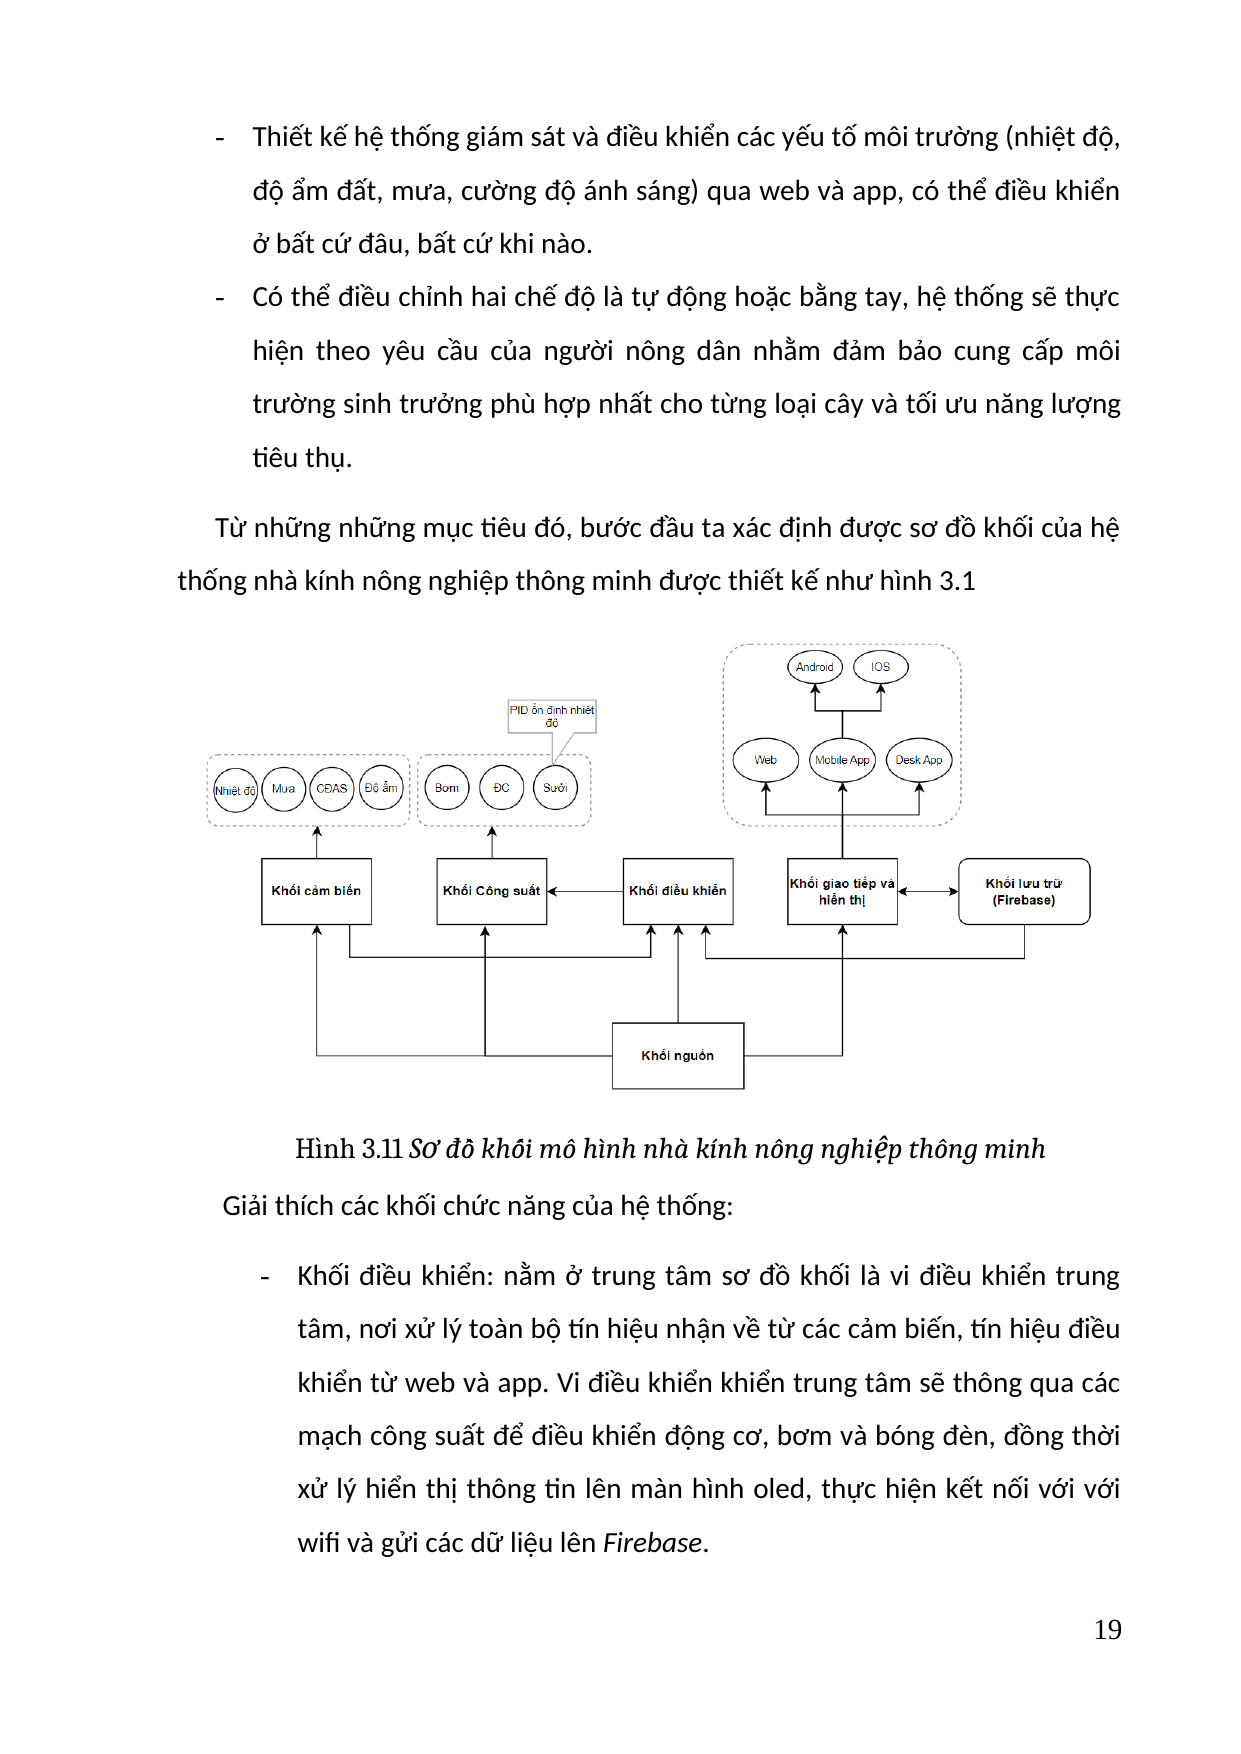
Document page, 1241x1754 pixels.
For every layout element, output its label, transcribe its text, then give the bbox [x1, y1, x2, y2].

picture [177, 632, 1123, 1099]
list Khối điều khiển: nằm ở trung tâm sơ đồ khối là vi điều khiển trung tâm, nơi xử lý toàn bộ tín hiệu nhận về từ các cảm biến, tín hiệu điều khiển từ web và app. Vi điều khiển khiển trung tâm sẽ thông qua các mạch công suất để điều khiển động cơ, bơm và bóng đèn, đồng thời xử lý hiển thị thông tin lên màn hình oled, thực hiện kết nối với với wifi và gửi các dữ liệu lên Firebase. [260, 1257, 1122, 1559]
text Từ những những mục tiêu đó, bước đầu ta xác định được sơ đồ khối của hệ thống nhà kính nông nghiệp thông minh được thiết kế như hình 3.1 [177, 509, 1122, 598]
list Thiết kế hệ thống giám sát và điều khiển các yếu tố môi trường (nhiệt độ, độ ẩm đất, mưa, cường độ ánh sáng) qua web và app, có thể điều khiển ở bất cứ đâu, bất cứ khi nào. [215, 118, 1122, 261]
list Có thể điều chỉnh hai chế độ là tự động hoặc bằng tay, hệ thống sẽ thực hiện theo yêu cầu của người nông dân nhằm đảm bảo cung cấp môi trường sinh trưởng phù hợp nhất cho từng loại cây và tối ưu năng lượng tiêu thụ. [215, 278, 1122, 474]
text Giải thích các khối chức năng của hệ thống: [177, 1187, 1122, 1222]
